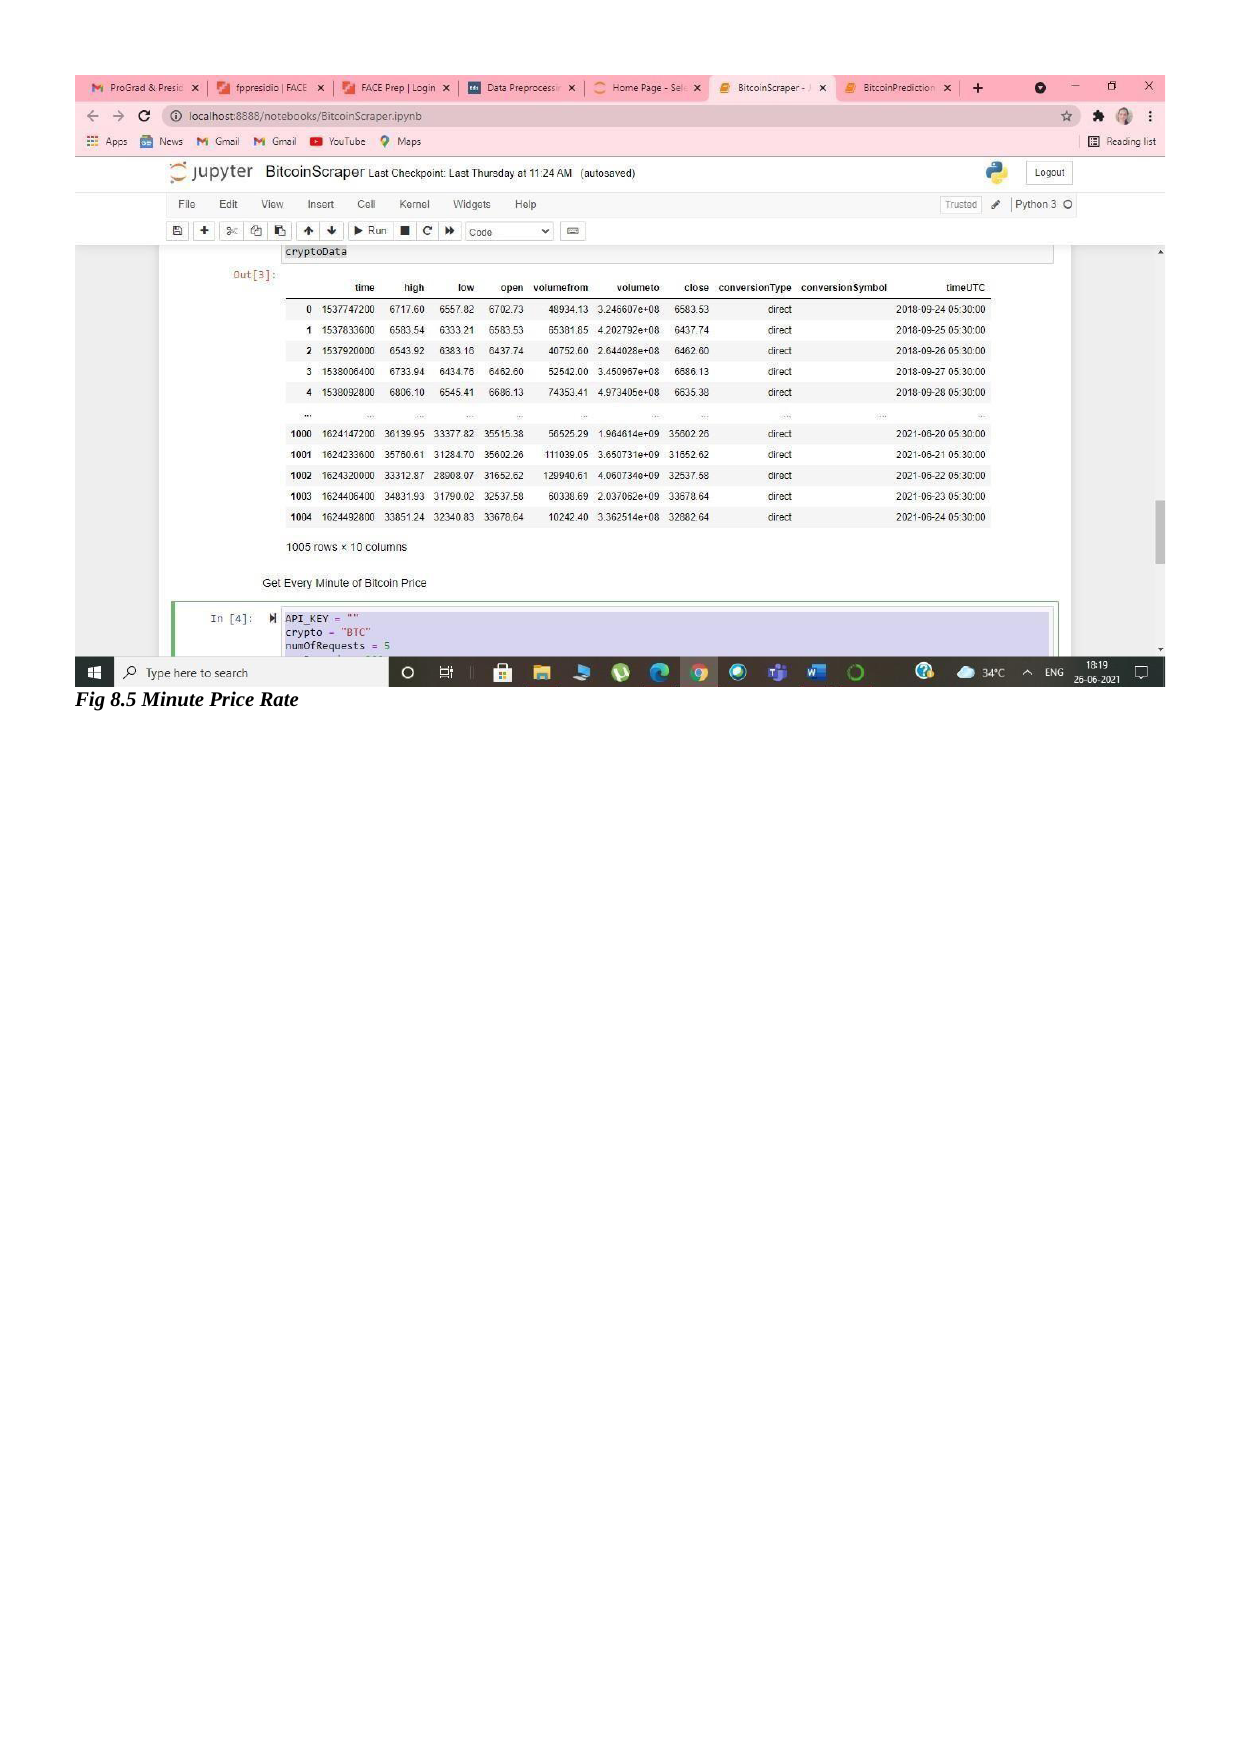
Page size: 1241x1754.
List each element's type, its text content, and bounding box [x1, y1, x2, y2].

text Fig 8.5 Minute Price Rate [75, 687, 1165, 711]
